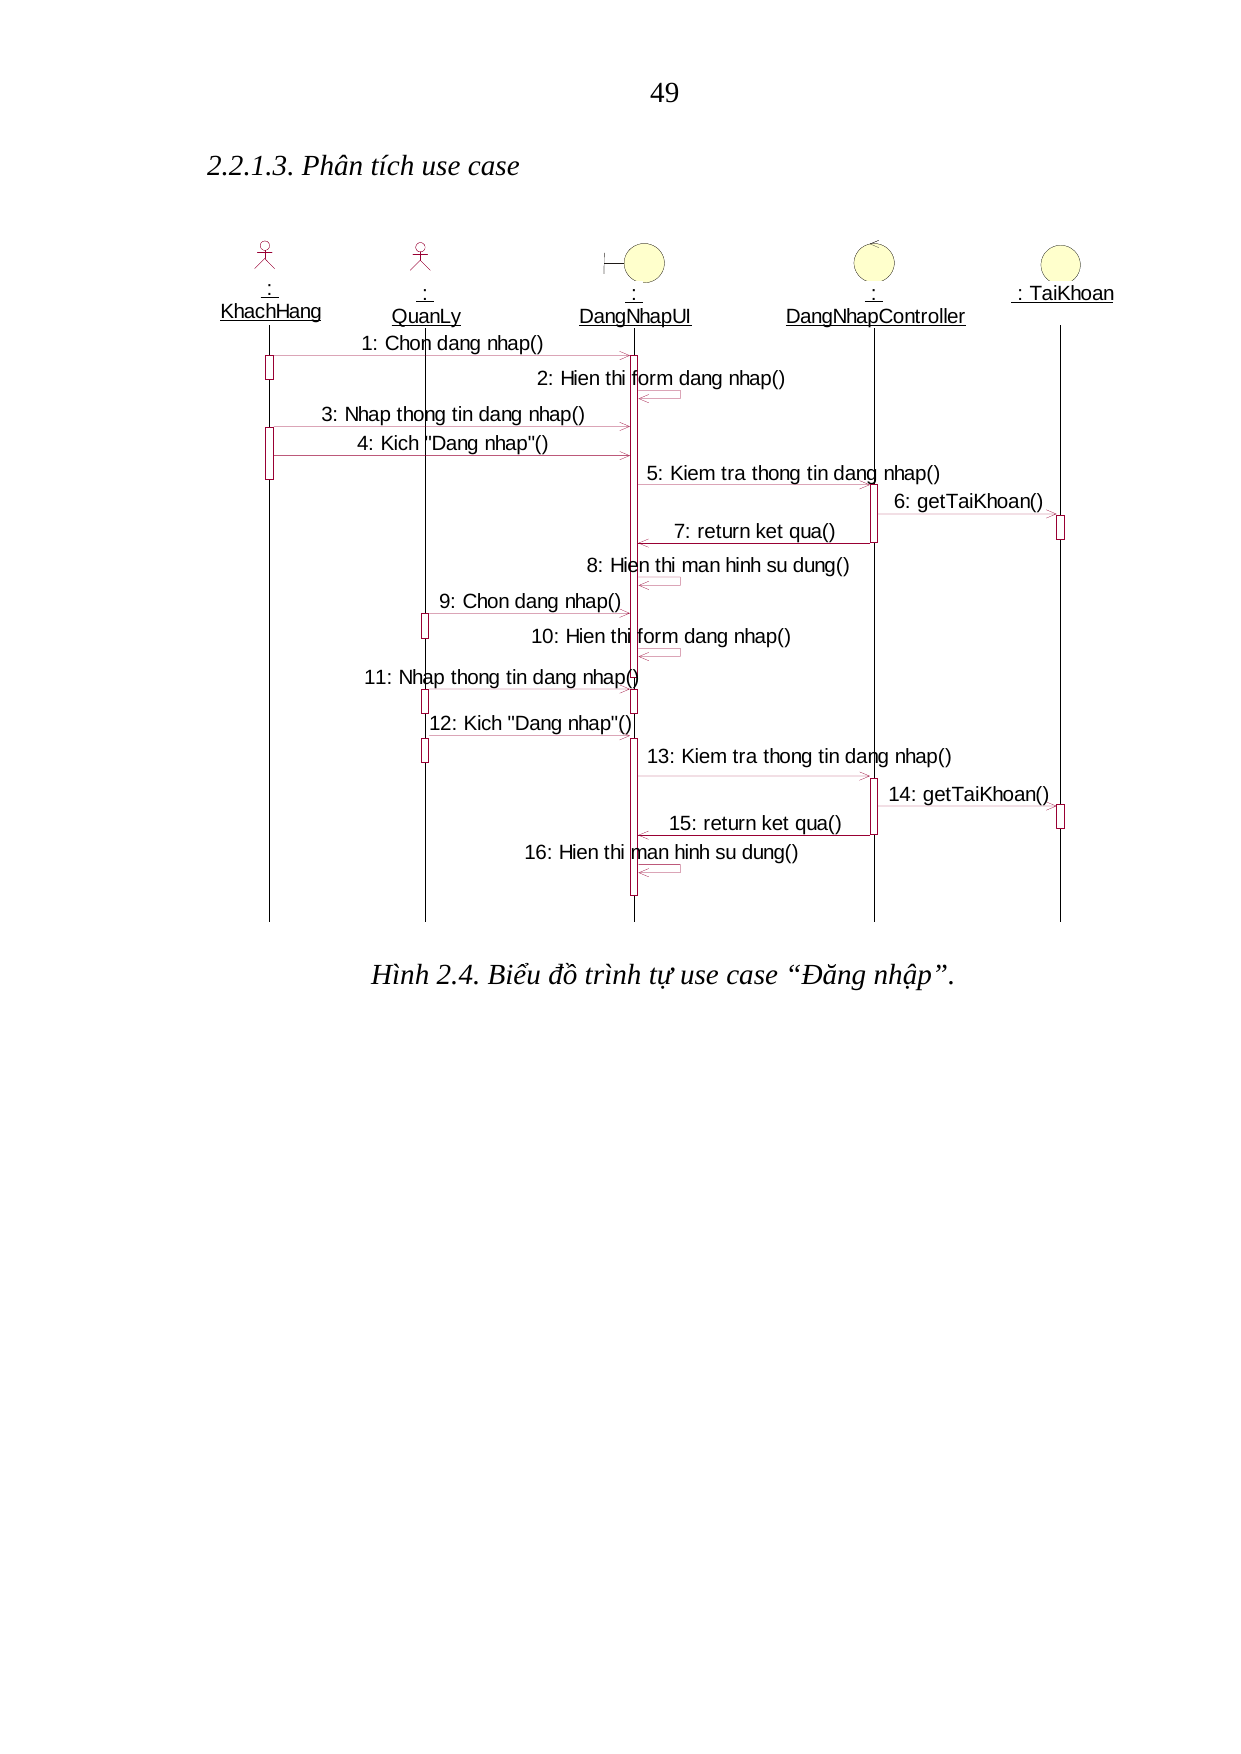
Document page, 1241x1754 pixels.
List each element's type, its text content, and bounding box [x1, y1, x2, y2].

text Hình 2.4. Biểu đồ trình tự use case “Đăng nhập”. [207, 957, 1122, 990]
subtitle 2.2.1.3. Phân tích use case [207, 148, 1122, 181]
